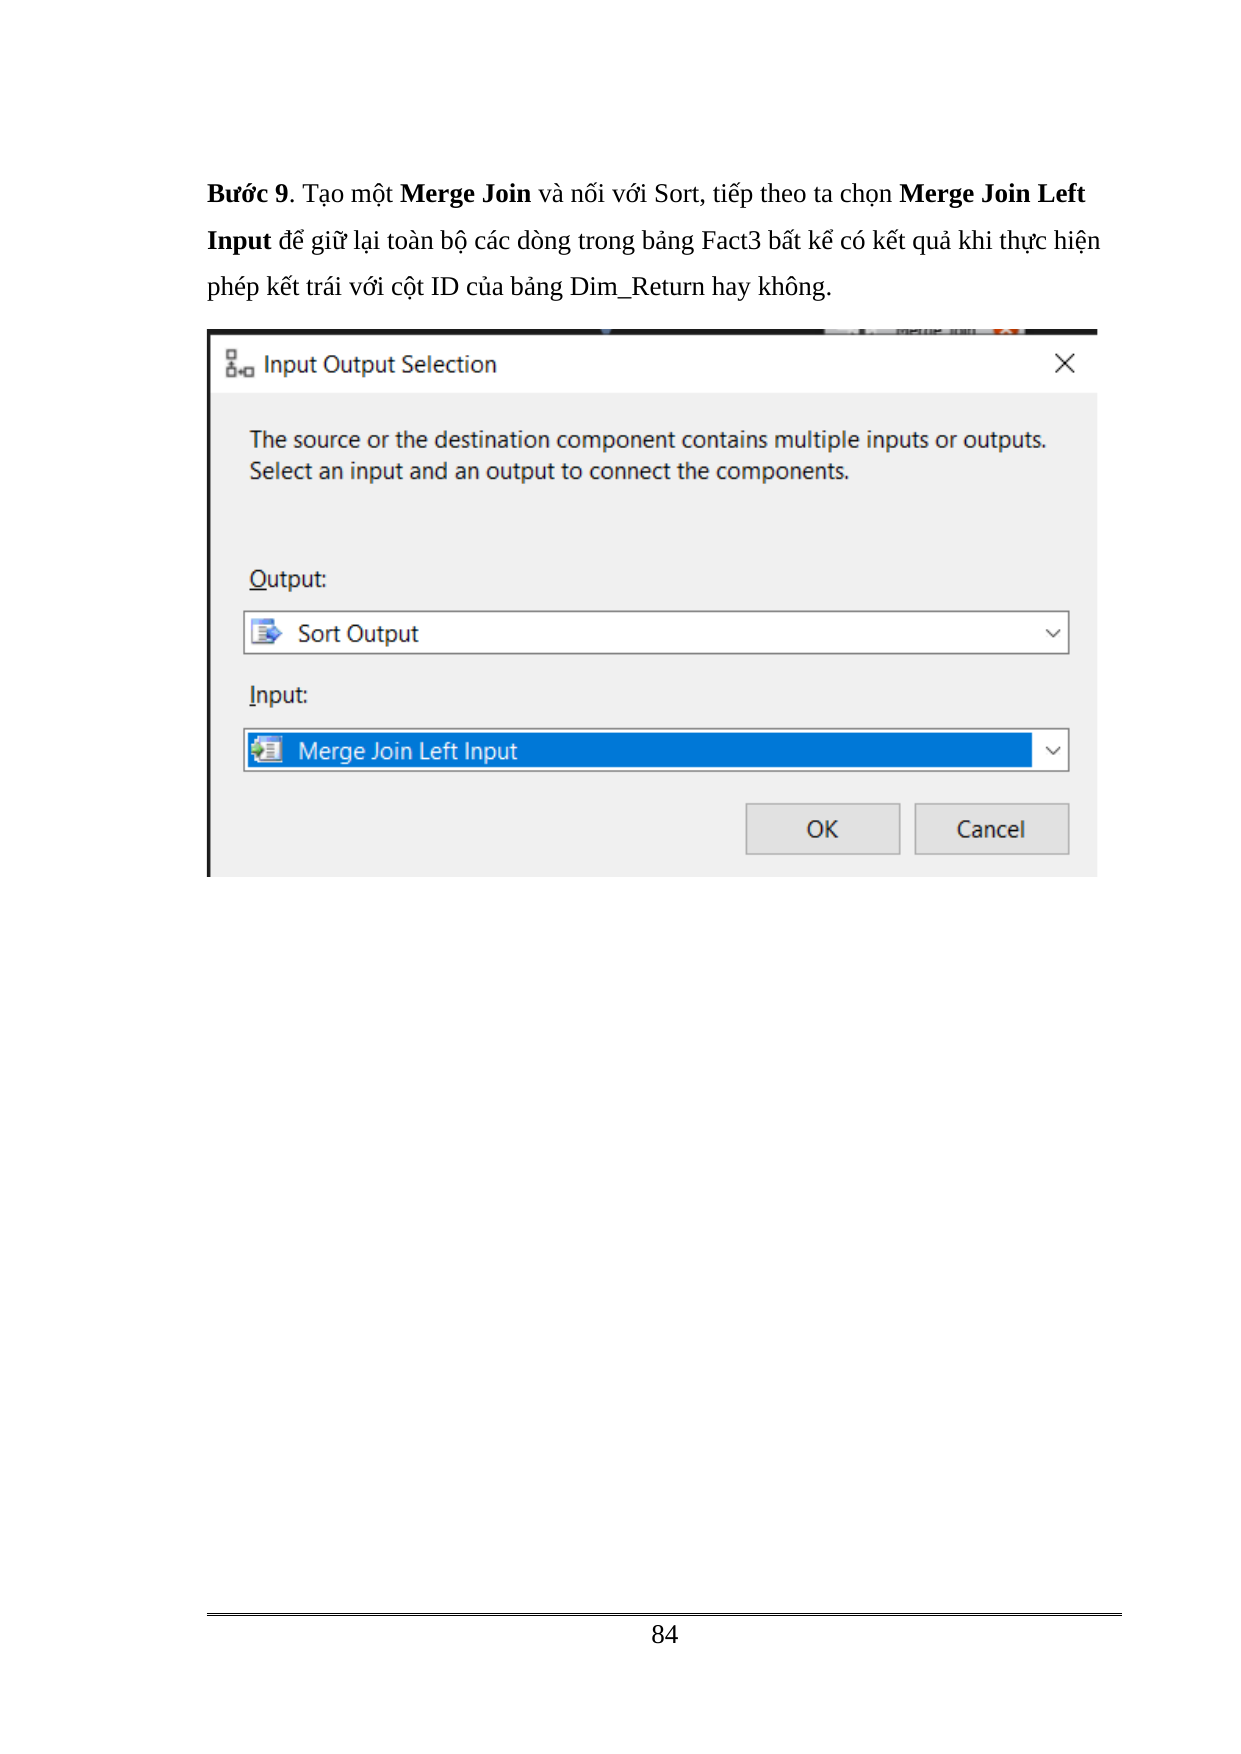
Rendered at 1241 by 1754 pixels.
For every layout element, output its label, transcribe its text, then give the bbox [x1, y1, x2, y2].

picture [206, 329, 1098, 877]
text Bước 9. Tạo một Merge Join và nối với Sort, tiếp theo ta chọn Merge Join Left Input để giữ lại toàn bộ các dòng trong bảng Fact3 bất kể có kết quả khi thực hiện phép kết trái với cột ID của bảng Dim_Return hay không. [207, 177, 1122, 302]
